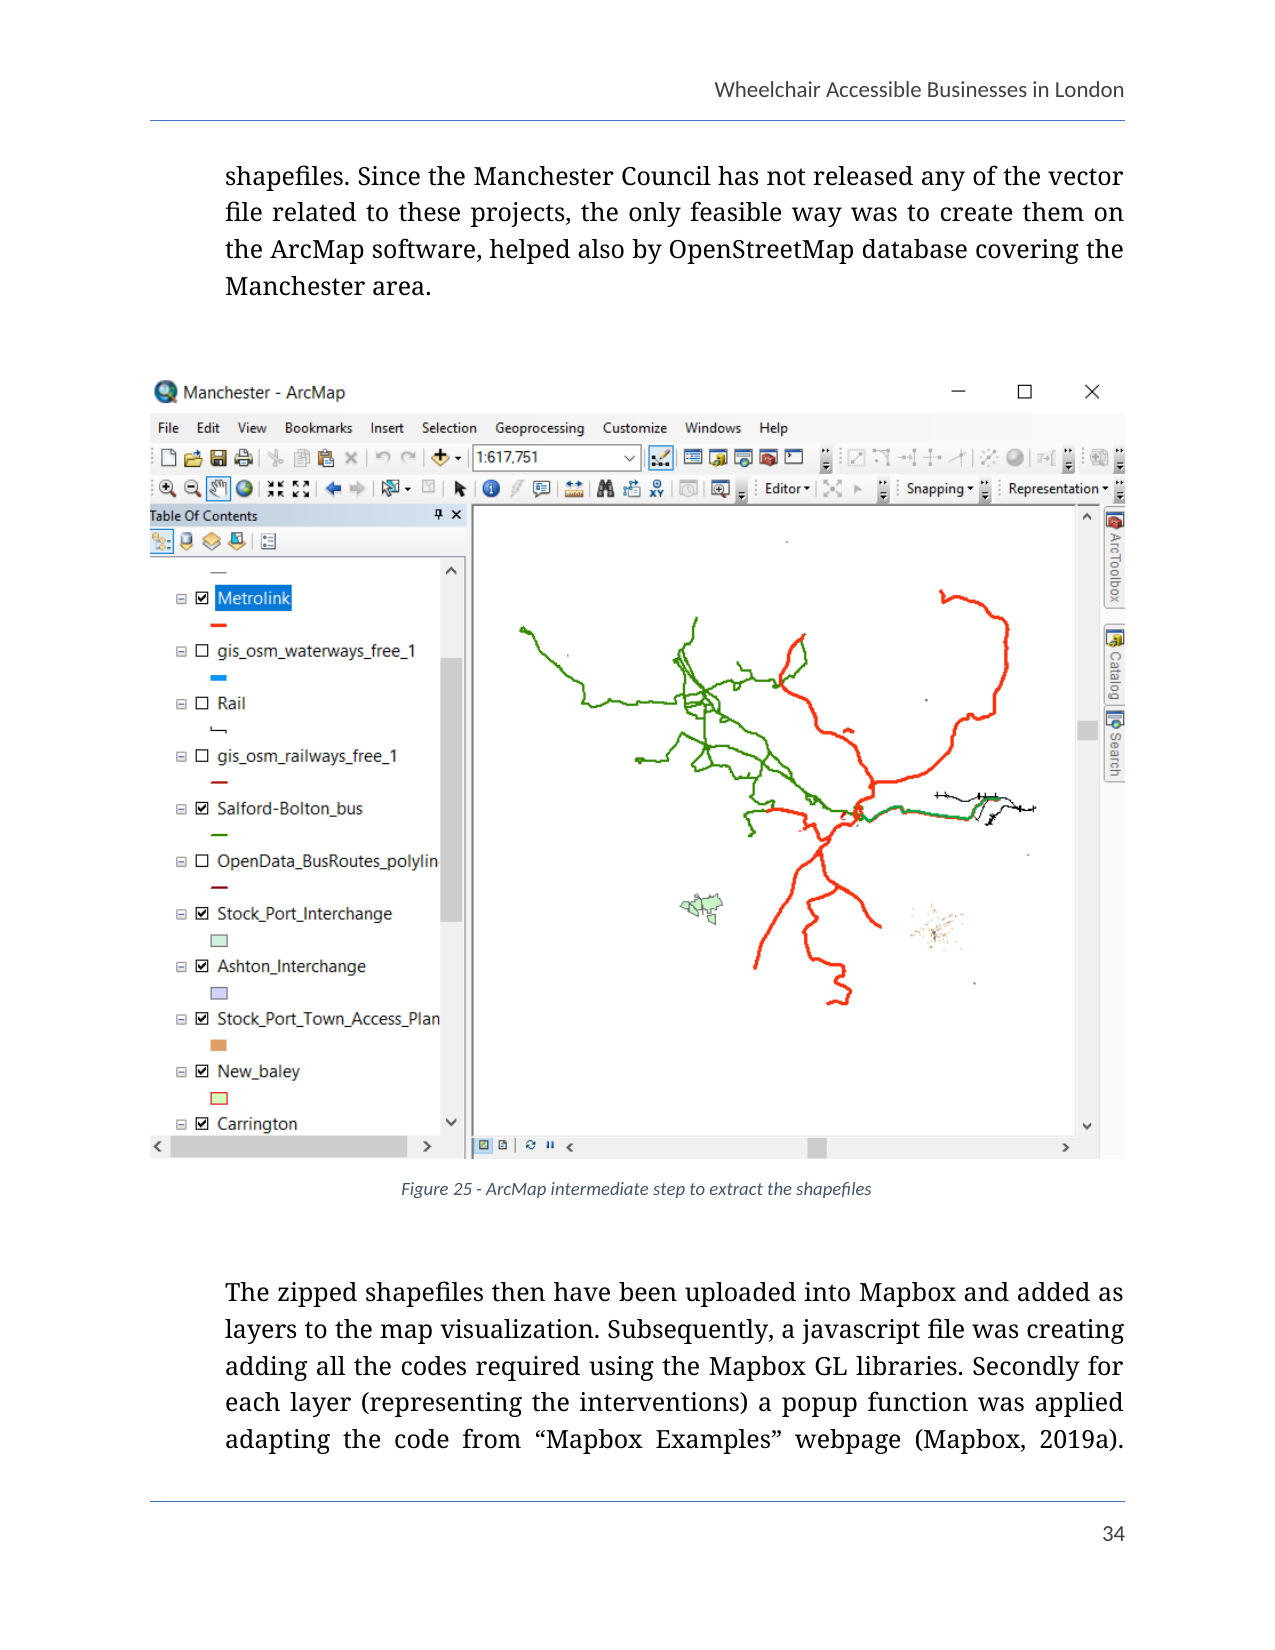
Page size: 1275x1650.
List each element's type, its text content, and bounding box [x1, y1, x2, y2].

text Figure 25 - ArcMap intermediate step to extract the shapefiles [150, 1177, 1125, 1200]
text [225, 158, 1125, 303]
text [225, 1275, 1125, 1456]
picture [150, 375, 1125, 1159]
